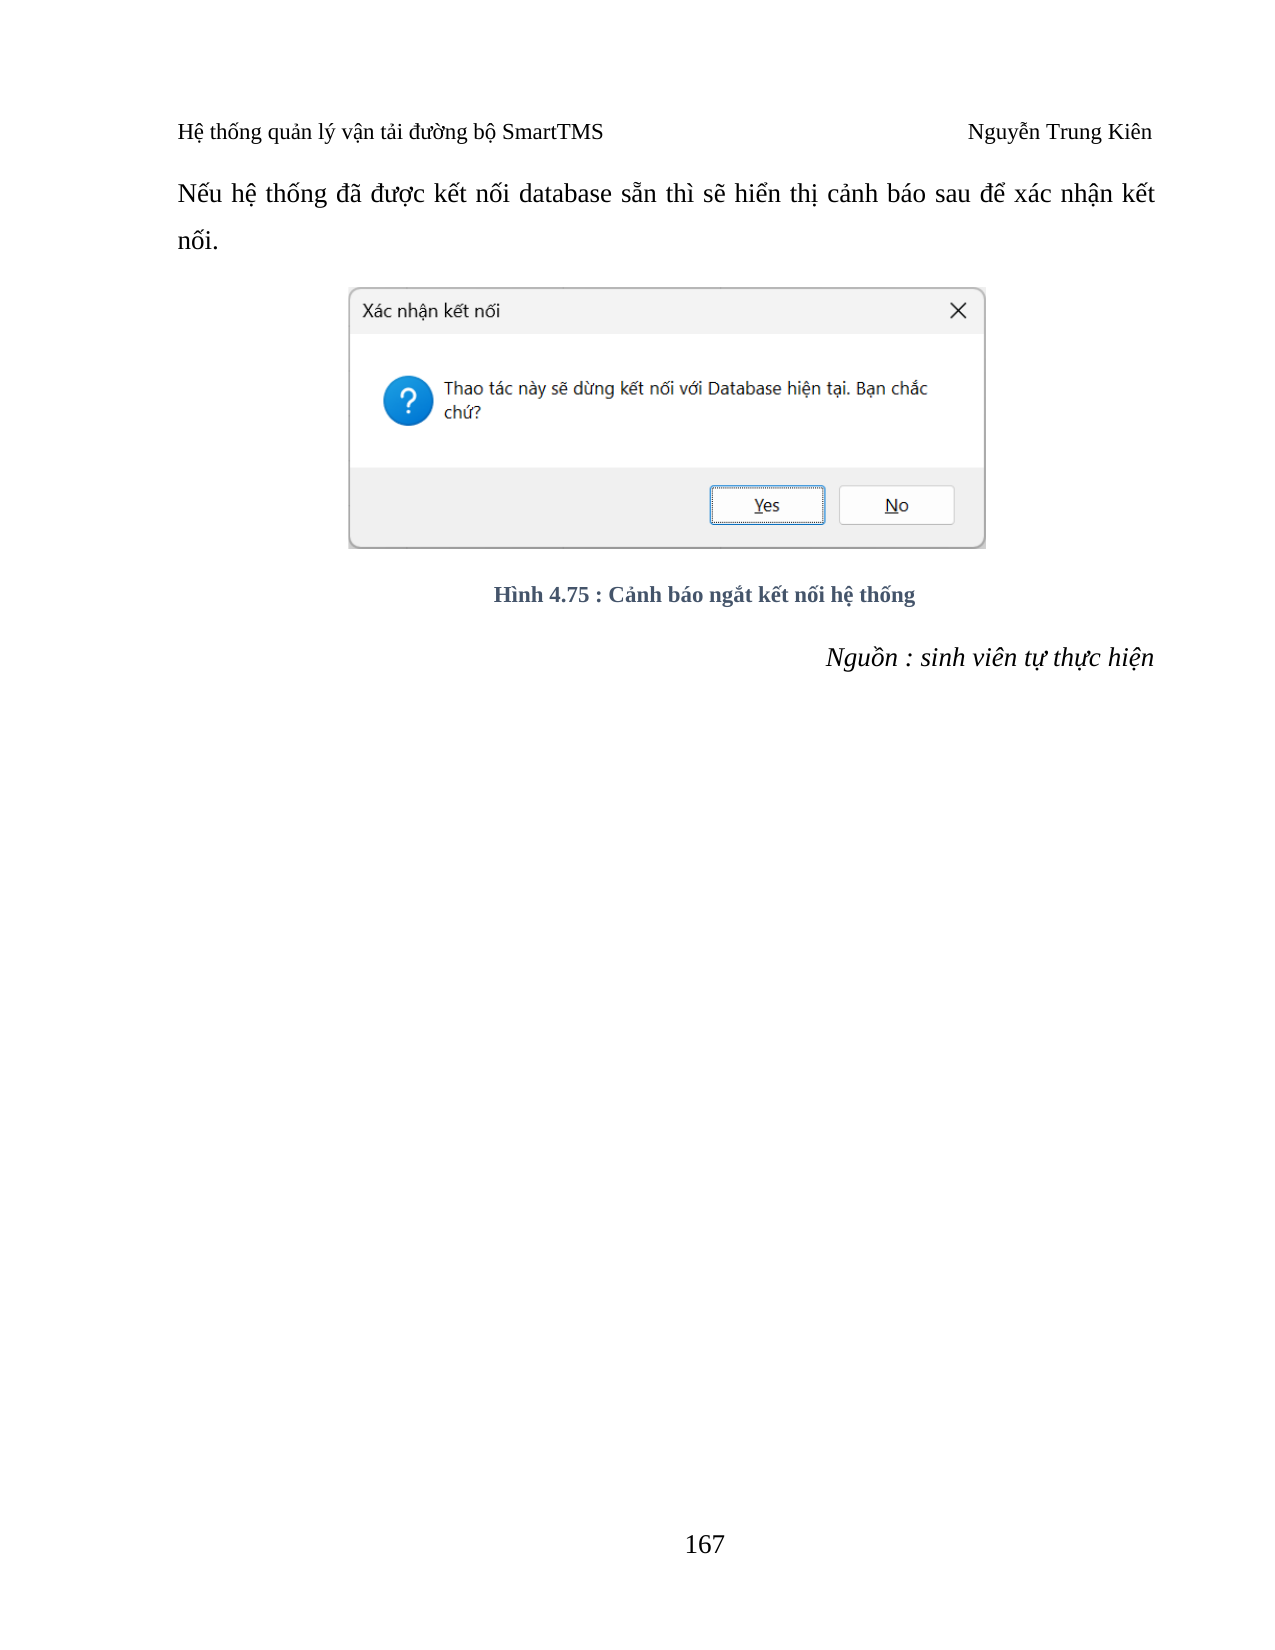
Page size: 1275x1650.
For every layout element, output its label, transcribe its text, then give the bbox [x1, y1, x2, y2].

text Nguồn : sinh viên tự thực hiện [177, 641, 1157, 672]
picture [348, 287, 986, 549]
text Nếu hệ thống đã được kết nối database sẵn thì sẽ hiển thị cảnh báo sau để xác nhận kết nối. [177, 177, 1157, 255]
